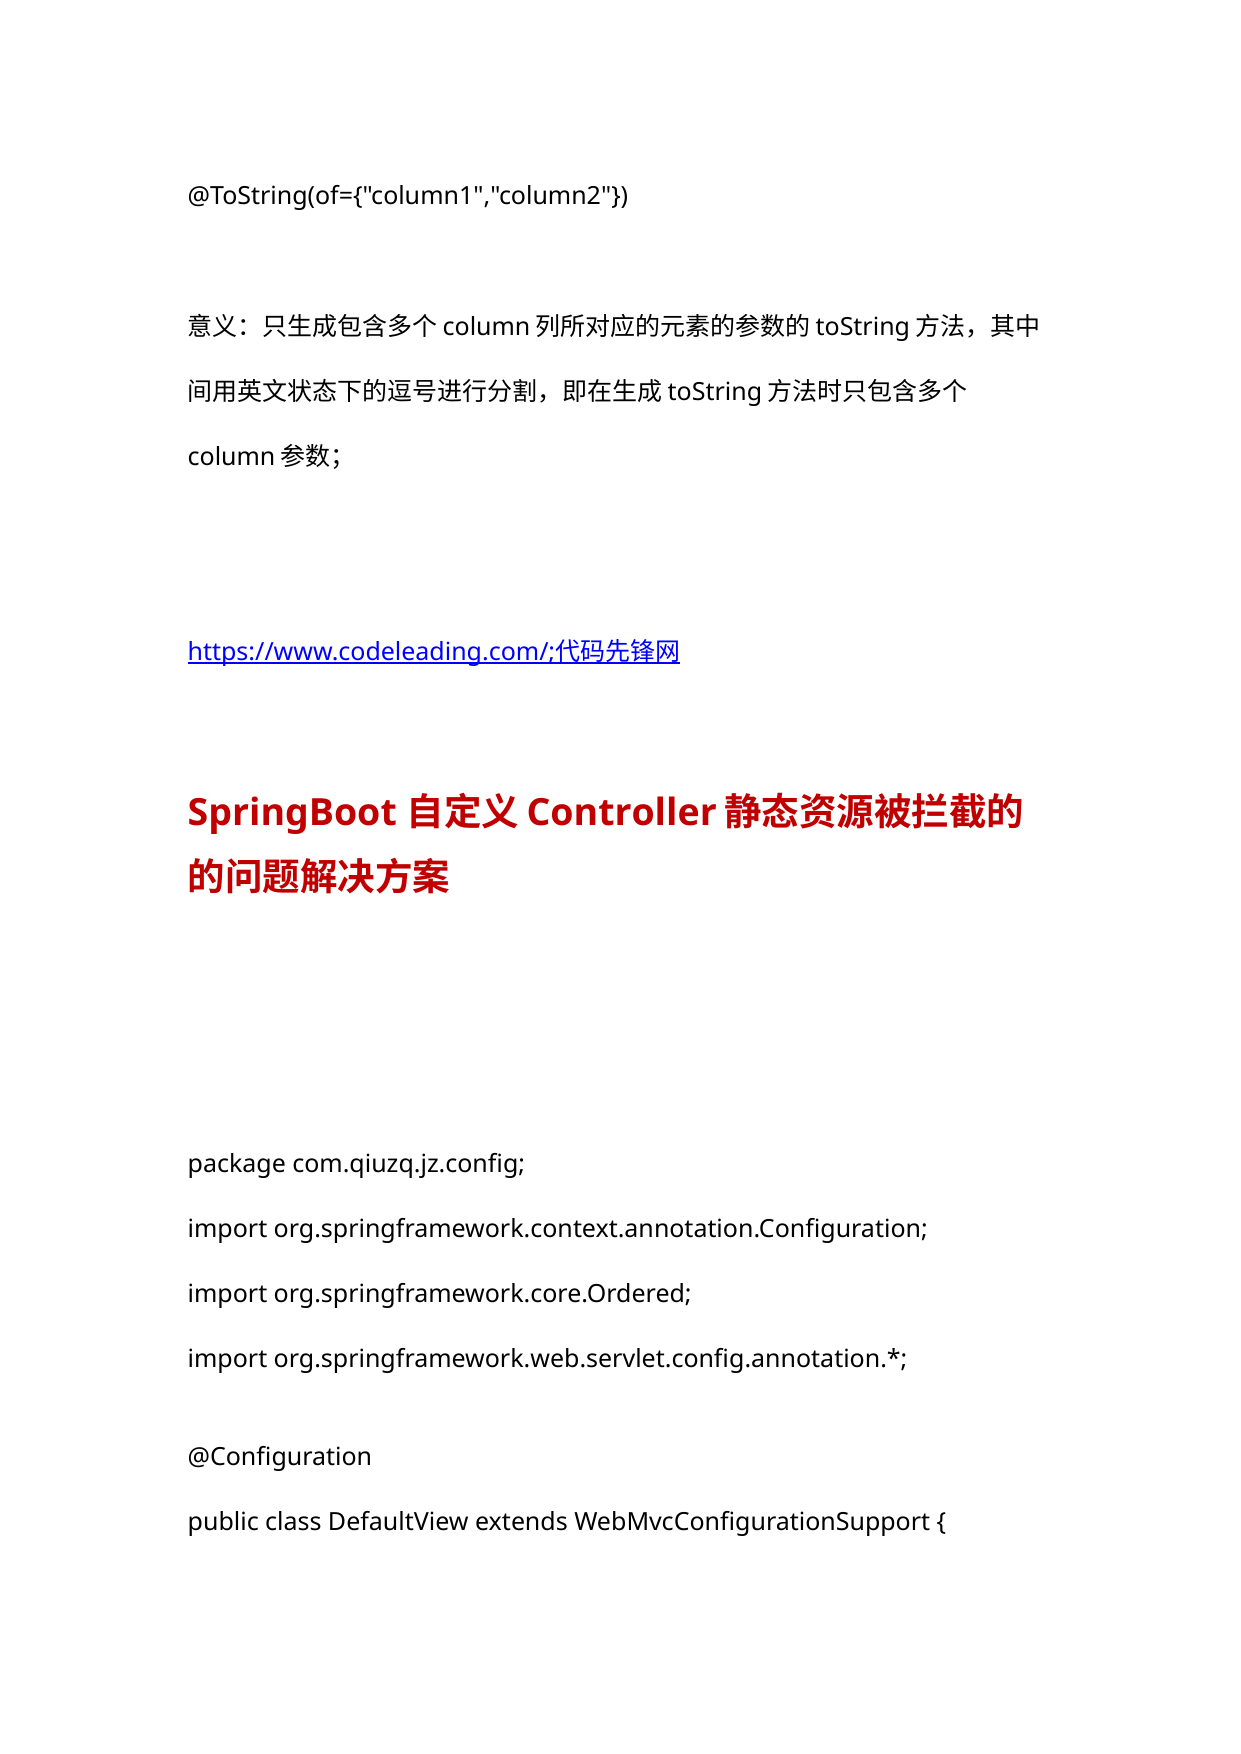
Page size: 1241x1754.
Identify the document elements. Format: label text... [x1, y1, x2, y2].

text 意义：只生成包含多个column列所对应的元素的参数的toString方法，其中间用英文状态下的逗号进行分割，即在生成toString方法时只包含多个column参数； [187, 292, 1053, 487]
text @ToString(of={"column1","column2"}) [187, 162, 1053, 227]
text import org.springframework.core.Ordered; [187, 1260, 1053, 1325]
text import org.springframework.web.servlet.config.annotation.*; [187, 1325, 1053, 1390]
subtitle SpringBoot 自定义Controller静态资源被拦截的的问题解决方案 [187, 776, 1053, 906]
text @Configuration [187, 1423, 1053, 1488]
text import org.springframework.context.annotation.Configuration; [187, 1195, 1053, 1260]
text https://www.codeleading.com/;代码先锋网 [187, 617, 1053, 682]
text public class DefaultView extends WebMvcConfigurationSupport { [187, 1488, 1053, 1553]
text package com.qiuzq.jz.config; [187, 1130, 1053, 1195]
